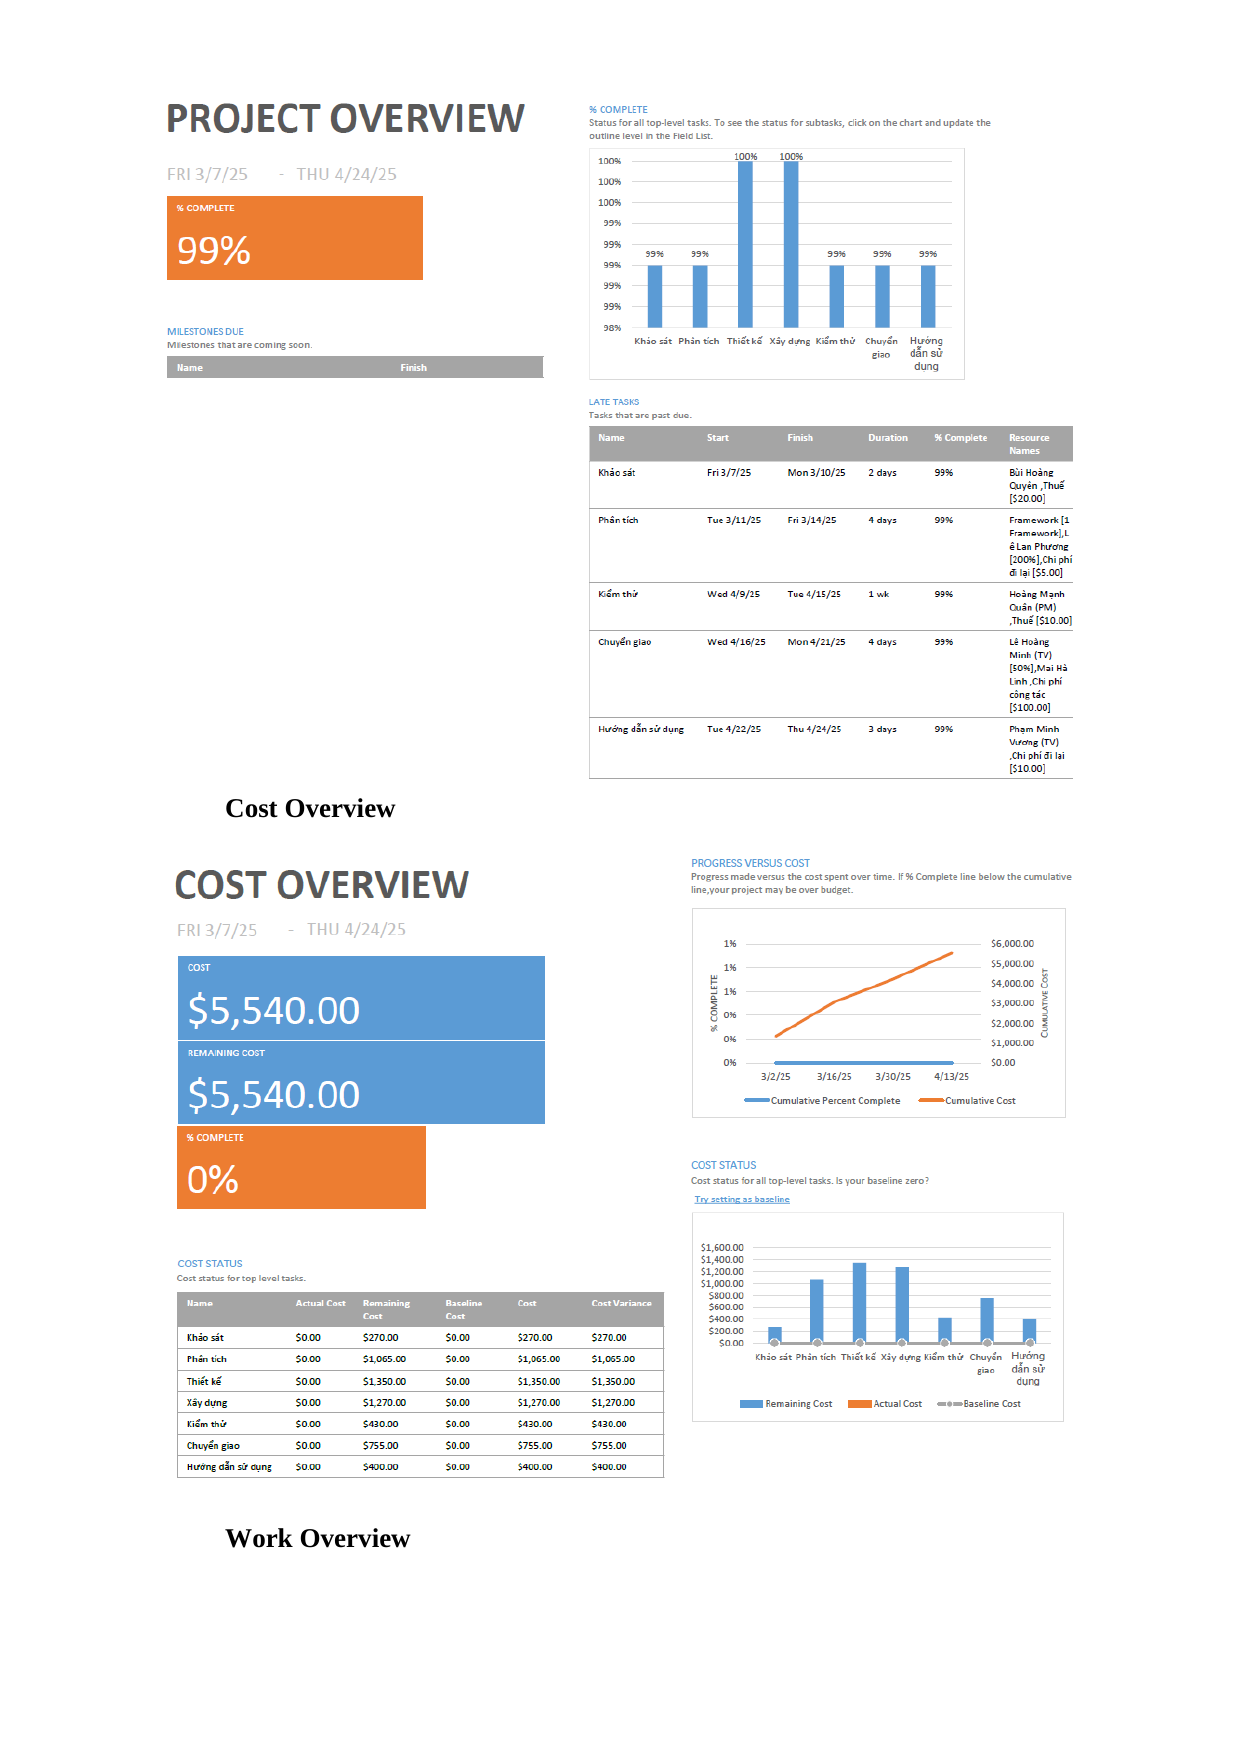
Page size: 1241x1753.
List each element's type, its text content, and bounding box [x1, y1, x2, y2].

picture [150, 75, 1073, 789]
picture [150, 828, 1073, 1518]
text Work Overview [225, 1522, 1165, 1553]
text Cost Overview [225, 792, 1165, 823]
